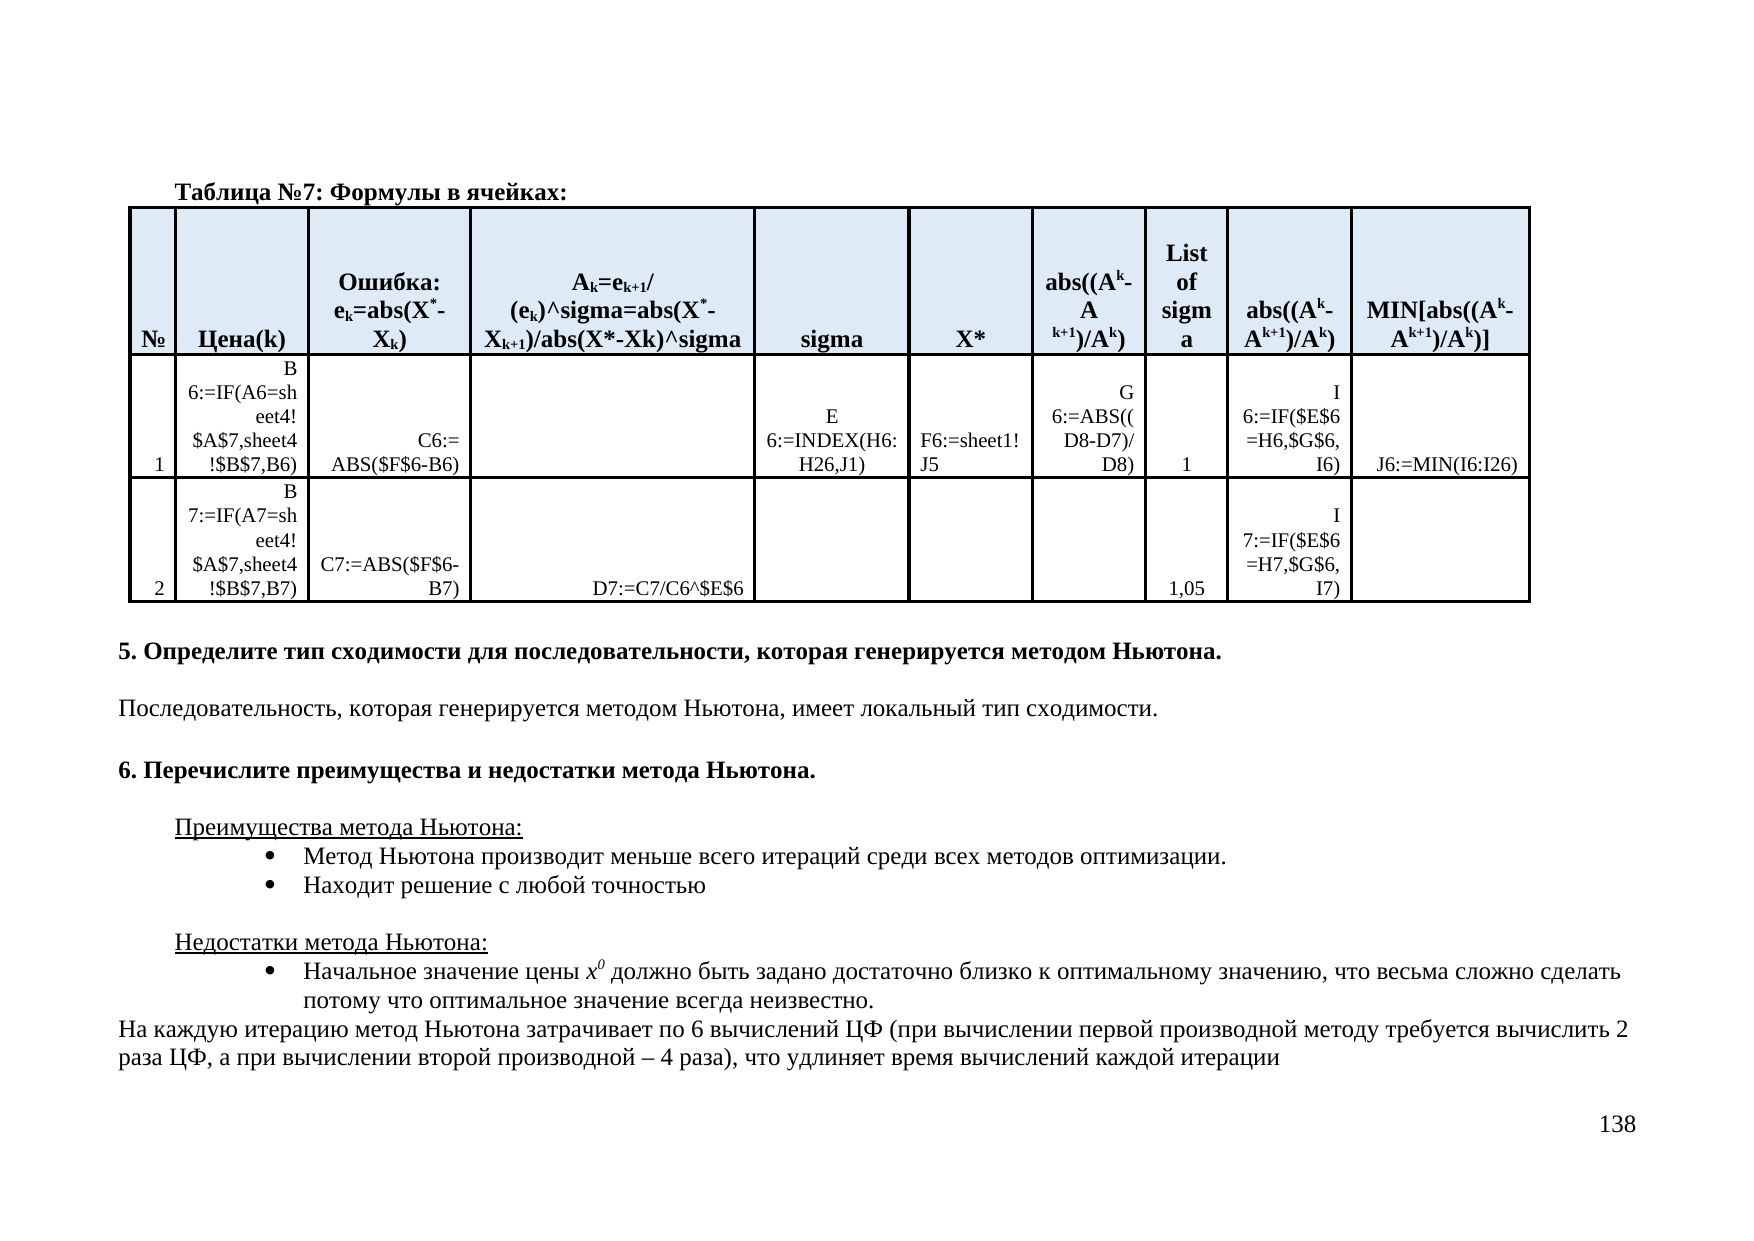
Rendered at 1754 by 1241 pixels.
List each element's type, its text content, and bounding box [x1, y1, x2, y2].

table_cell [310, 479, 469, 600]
list Начальное значение цены х0 должно быть задано достаточно близко к оптимальному значению, что весьма сложно сделать потому что оптимальное значение всегда неизвестно. [266, 956, 1636, 1014]
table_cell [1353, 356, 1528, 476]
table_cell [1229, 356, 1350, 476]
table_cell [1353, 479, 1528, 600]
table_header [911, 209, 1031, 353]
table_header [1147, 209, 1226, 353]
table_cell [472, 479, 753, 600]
subtitle 6. Перечислите преимущества и недостатки метода Ньютона. [118, 755, 1636, 784]
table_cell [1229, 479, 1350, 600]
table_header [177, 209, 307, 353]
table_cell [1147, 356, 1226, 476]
text На каждую итерацию метод Ньютона затрачивает по 6 вычислений ЦФ (при вычислении первой производной методу требуется вычислить 2 раза ЦФ, а при вычислении второй производной – 4 раза), что удлиняет время вычислений каждой итерации [118, 1014, 1636, 1071]
list Метод Ньютона производит меньше всего итераций среди всех методов оптимизации. [266, 841, 1636, 870]
subtitle 5. Определите тип сходимости для последовательности, которая генерируется методом Ньютона. [118, 636, 1636, 664]
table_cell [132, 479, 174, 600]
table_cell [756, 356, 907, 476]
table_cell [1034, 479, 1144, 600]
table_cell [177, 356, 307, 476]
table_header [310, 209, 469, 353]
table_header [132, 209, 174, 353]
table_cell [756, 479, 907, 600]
text Преимущества метода Ньютона: [174, 812, 1636, 841]
list Находит решение с любой точностью [266, 870, 1636, 899]
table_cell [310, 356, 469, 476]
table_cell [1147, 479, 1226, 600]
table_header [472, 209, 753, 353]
text Таблица №7: Формулы в ячейках: [174, 177, 1636, 206]
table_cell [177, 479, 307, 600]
text Недостатки метода Ньютона: [174, 927, 1636, 956]
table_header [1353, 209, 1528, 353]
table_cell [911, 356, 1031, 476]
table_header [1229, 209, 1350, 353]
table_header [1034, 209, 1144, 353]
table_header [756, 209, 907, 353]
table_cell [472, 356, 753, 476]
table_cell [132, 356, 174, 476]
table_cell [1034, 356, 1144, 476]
text Последовательность, которая генерируется методом Ньютона, имеет локальный тип сходимости. [118, 693, 1636, 722]
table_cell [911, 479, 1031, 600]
